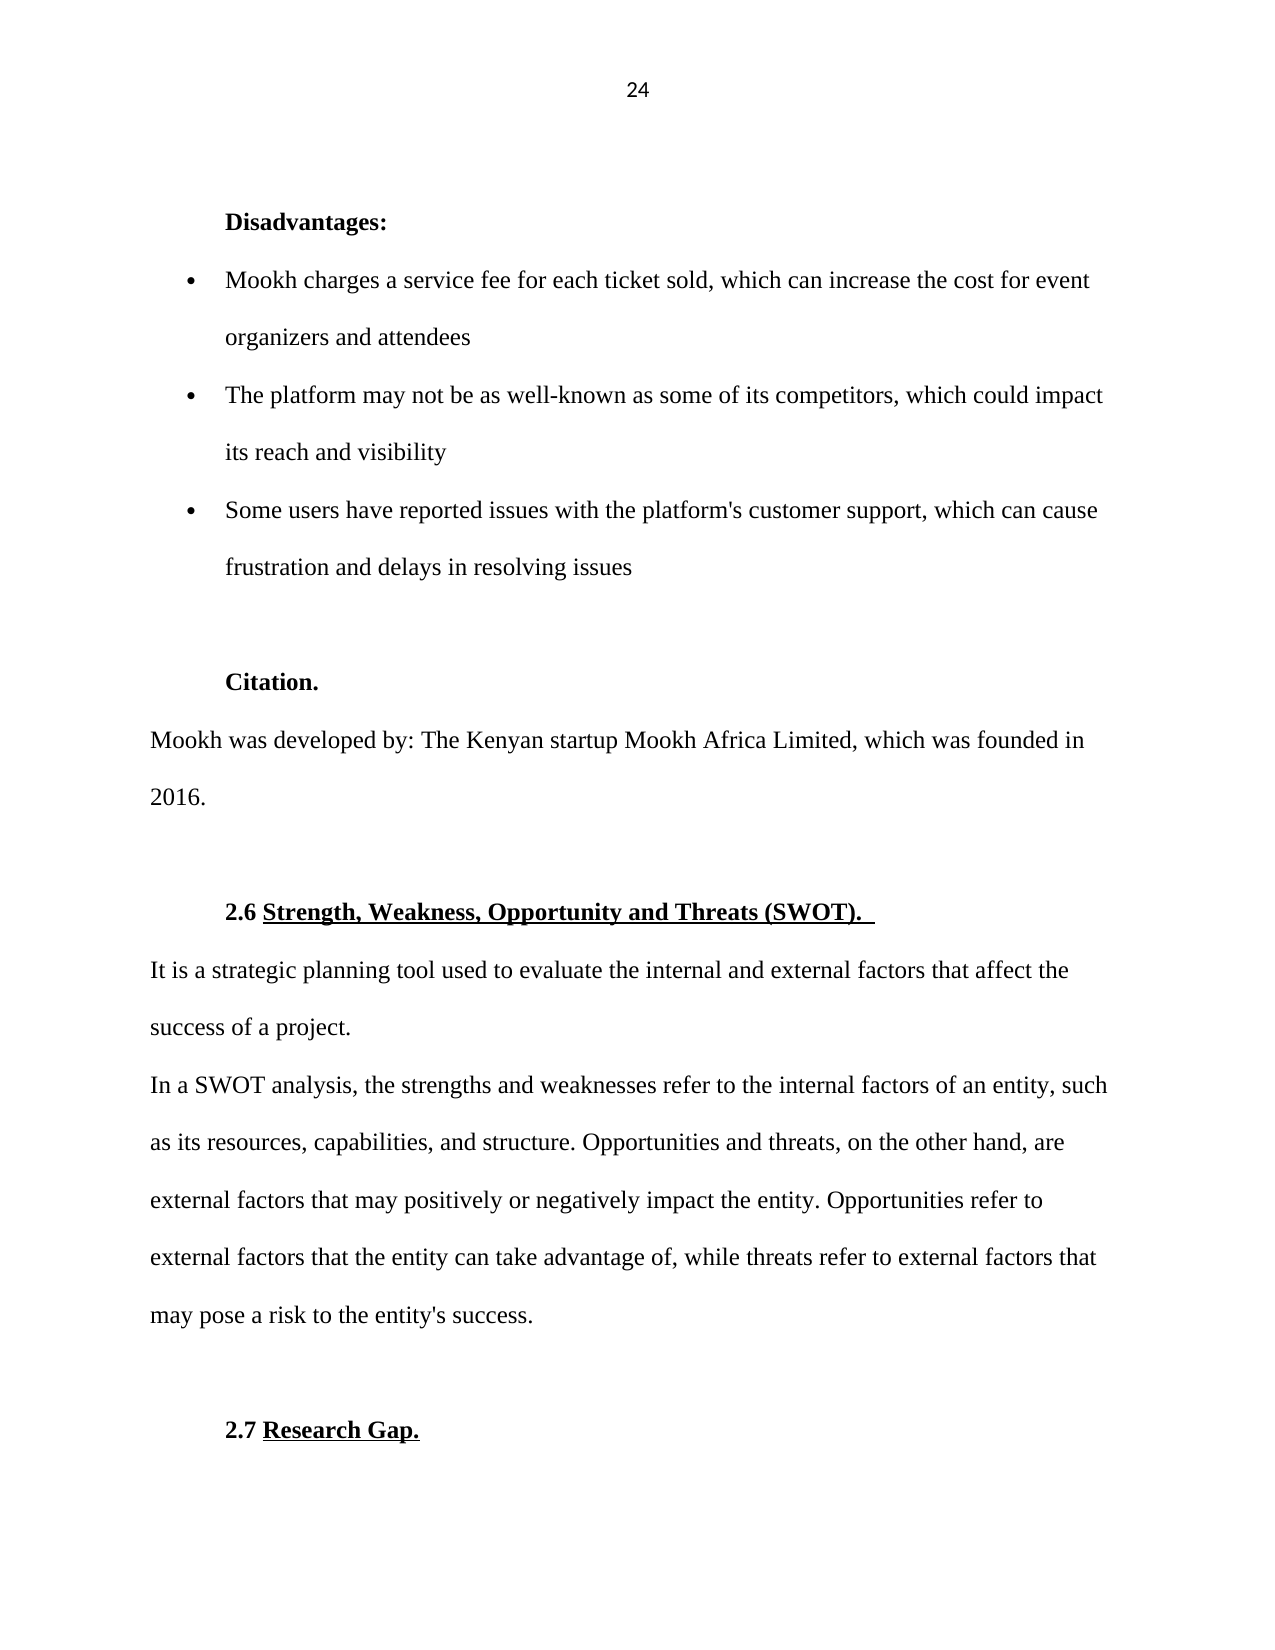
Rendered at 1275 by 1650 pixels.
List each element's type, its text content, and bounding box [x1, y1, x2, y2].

text Citation. [150, 667, 1125, 696]
subtitle 2.7 Research Gap. [150, 1415, 1125, 1444]
list The platform may not be as well-known as some of its competitors, which could impact its reach and visibility [187, 380, 1125, 466]
text In a SWOT analysis, the strengths and weaknesses refer to the internal factors of an entity, such as its resources, capabilities, and structure. Opportunities and threats, on the other hand, are external factors that may positively or negatively impact the entity. Opportunities refer to external factors that the entity can take advantage of, while threats refer to external factors that may pose a risk to the entity's success. [150, 1070, 1125, 1329]
subtitle 2.6 Strength, Weakness, Opportunity and Threats (SWOT). [150, 897, 1125, 926]
text Disadvantages: [150, 207, 1125, 236]
list Mookh charges a service fee for each ticket sold, which can increase the cost for event organizers and attendees [187, 265, 1125, 351]
list Some users have reported issues with the platform's customer support, which can cause frustration and delays in resolving issues [187, 495, 1125, 581]
text It is a strategic planning tool used to evaluate the internal and external factors that affect the success of a project. [150, 955, 1125, 1041]
text Mookh was developed by: The Kenyan startup Mookh Africa Limited, which was founded in 2016. [150, 725, 1125, 811]
